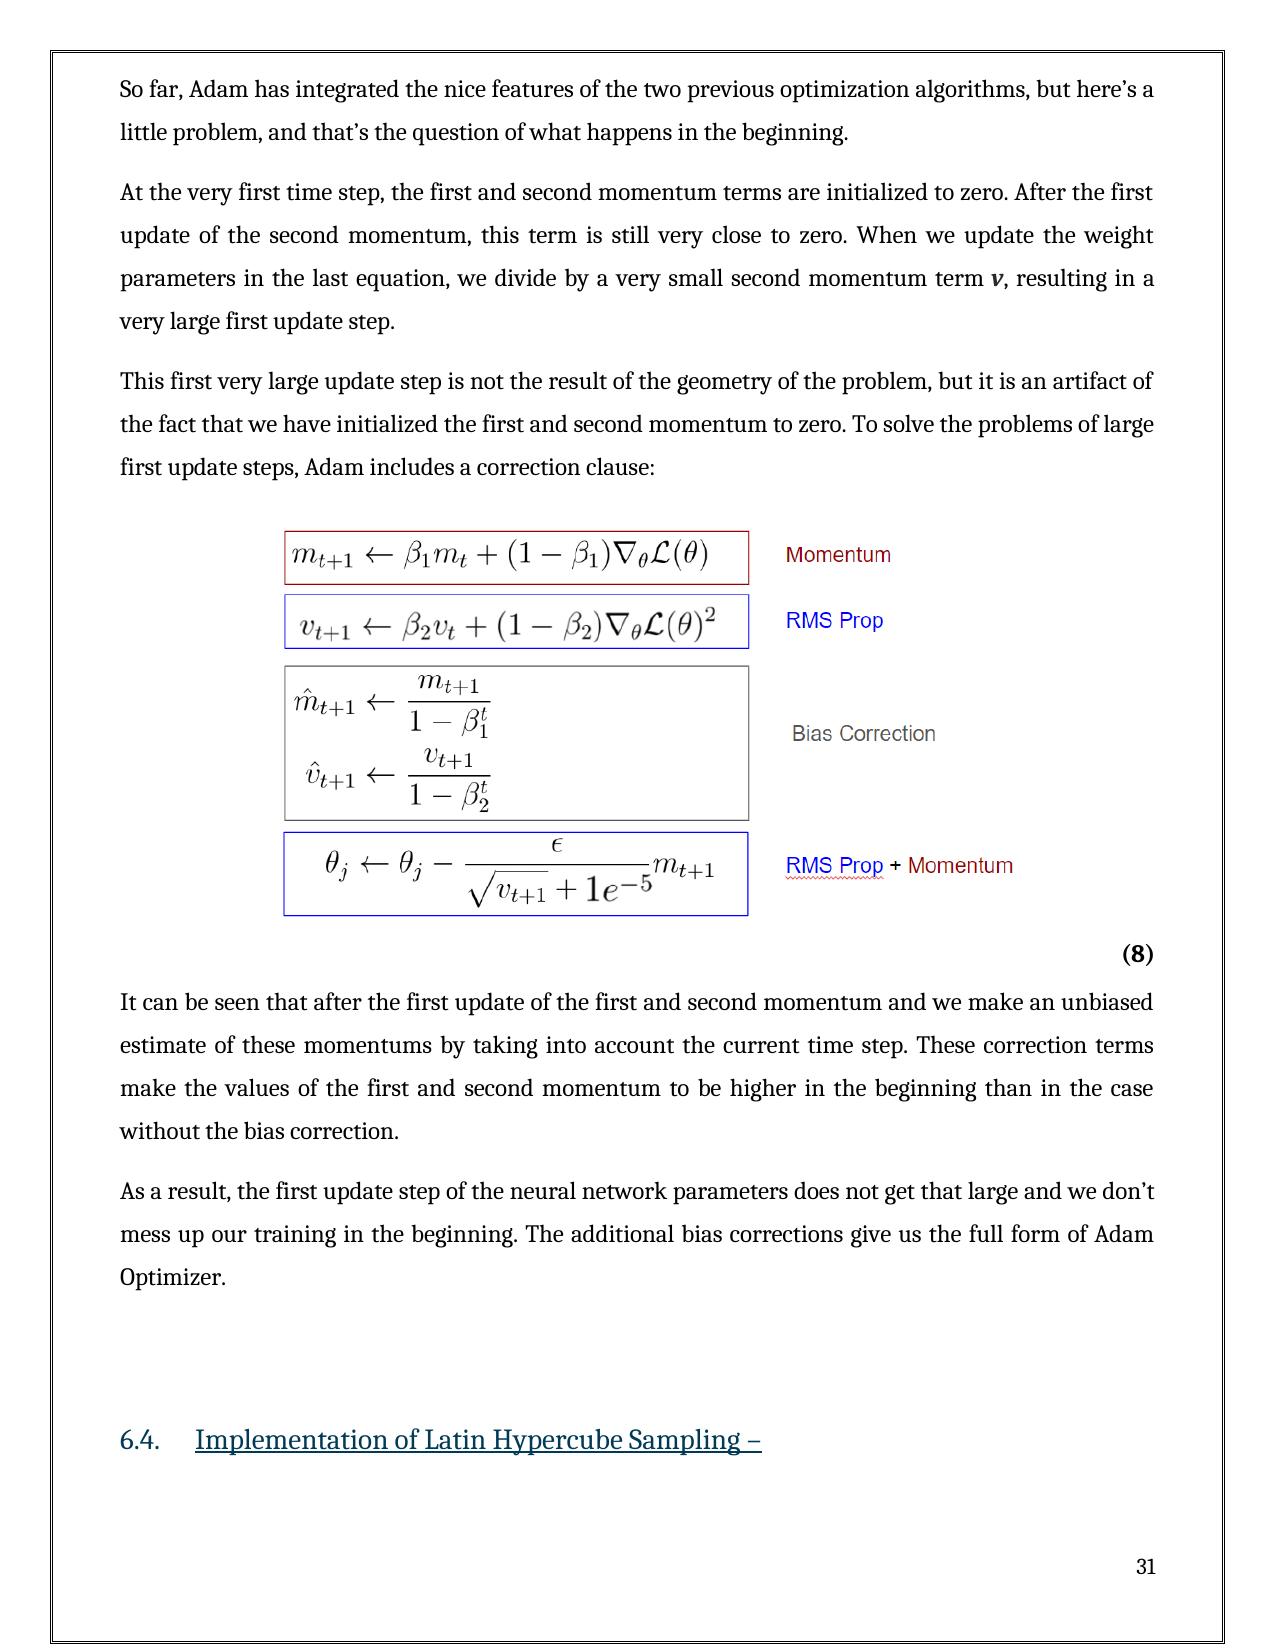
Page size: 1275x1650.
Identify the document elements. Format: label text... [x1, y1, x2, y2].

picture [274, 513, 1016, 921]
text As a result, the first update step of the neural network parameters does not get that large and we don’t mess up our training in the beginning. The additional bias corrections give us the full form of Adam Optimizer. [120, 1177, 1155, 1292]
text So far, Adam has integrated the nice features of the two previous optimization algorithms, but here’s a little problem, and that’s the question of what happens in the beginning. [120, 75, 1155, 147]
text It can be seen that after the first update of the first and second momentum and we make an unbiased estimate of these momentums by taking into account the current time step. These correction terms make the values of the first and second momentum to be higher in the beginning than in the case without the bias correction. [120, 987, 1155, 1146]
text (8) [120, 940, 1155, 968]
text At the very first time step, the first and second momentum terms are initialized to zero. After the first update of the second momentum, this term is still very close to zero. When we update the weight parameters in the last equation, we divide by a very small second momentum term v, resulting in a very large first update step. [120, 178, 1155, 336]
subtitle Implementation of Latin Hypercube Sampling – [120, 1423, 1155, 1457]
text This first very large update step is not the result of the geometry of the problem, but it is an artifact of the fact that we have initialized the first and second momentum to zero. To solve the problems of large first update steps, Adam includes a correction clause: [120, 367, 1155, 482]
